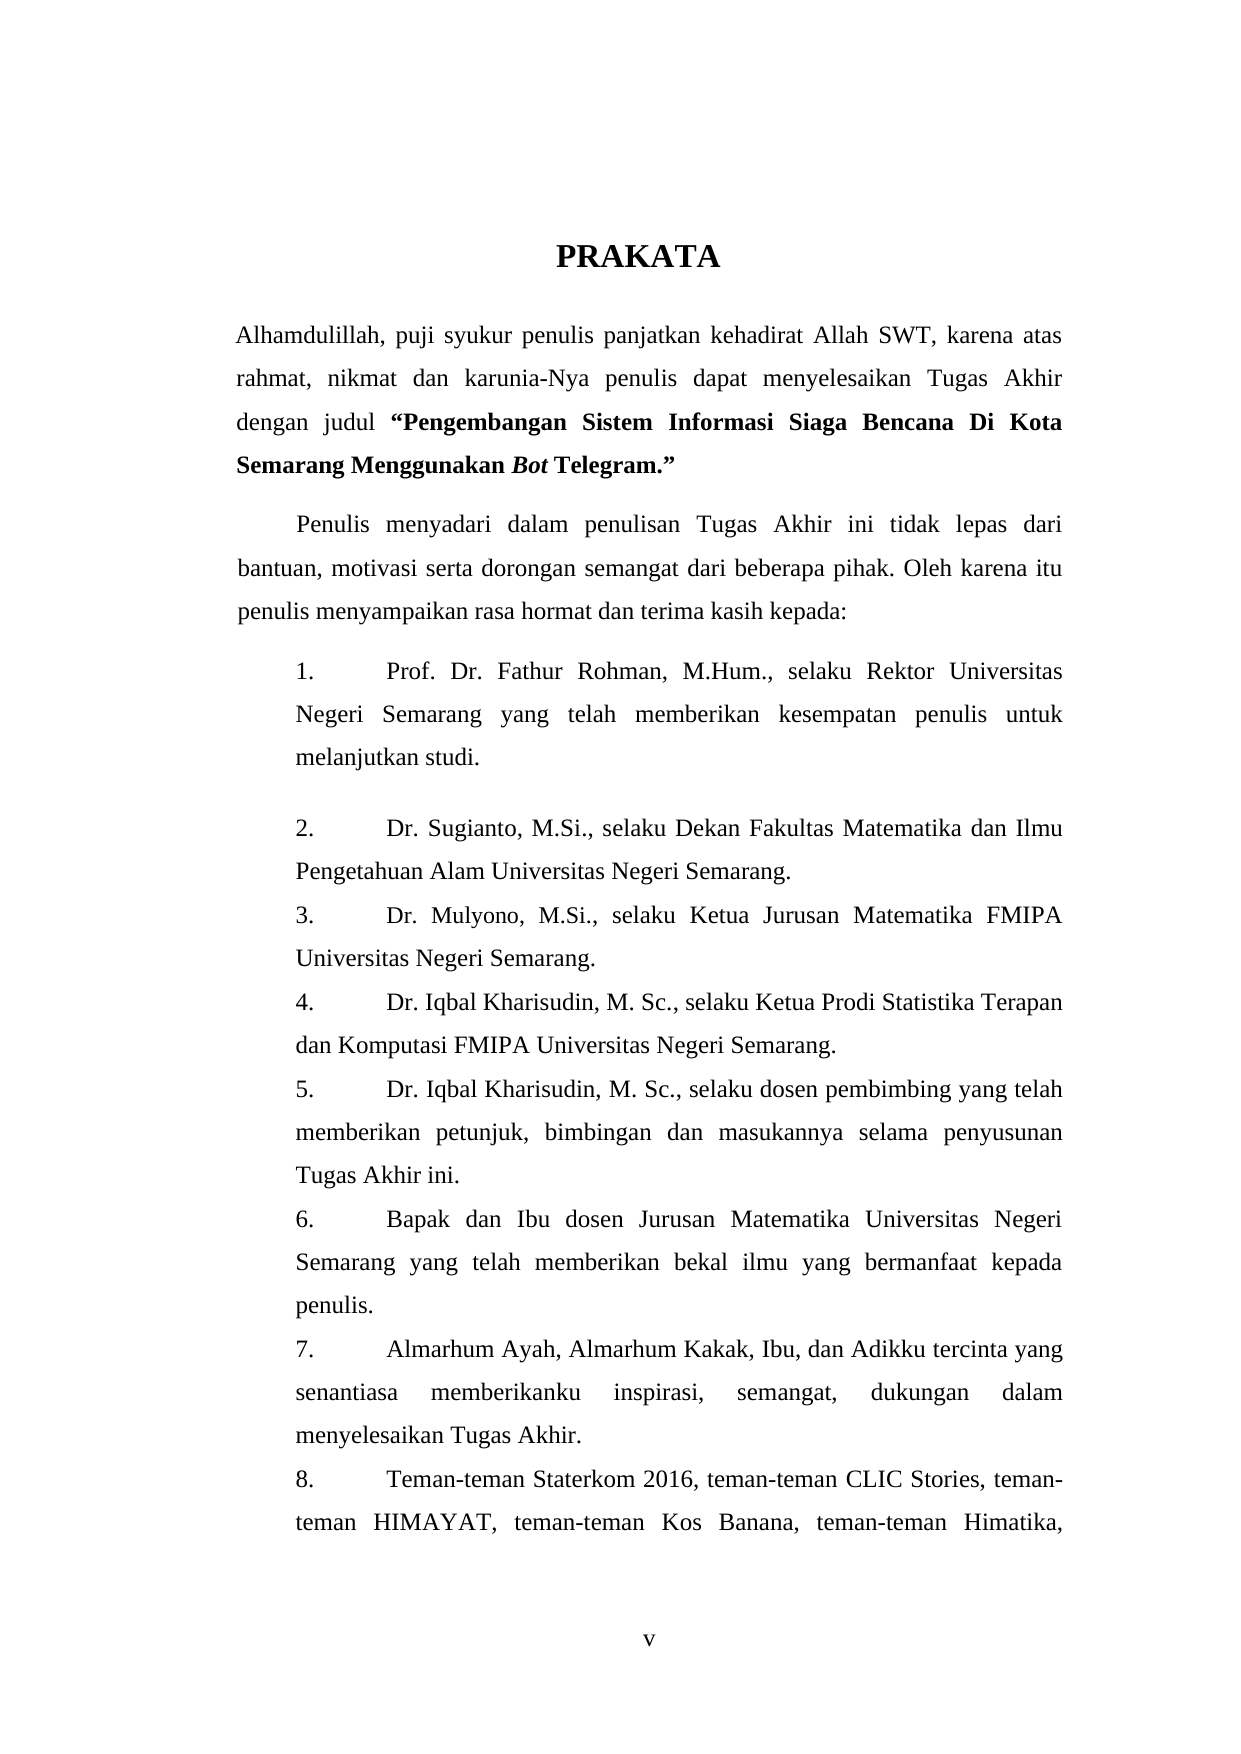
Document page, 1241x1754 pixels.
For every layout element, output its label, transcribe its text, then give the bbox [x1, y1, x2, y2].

list Bapak dan Ibu dosen Jurusan Matematika Universitas Negeri Semarang yang telah memberikan bekal ilmu yang bermanfaat kepada penulis. [295, 1204, 1063, 1319]
text Penulis menyadari dalam penulisan Tugas Akhir ini tidak lepas dari bantuan, motivasi serta dorongan semangat dari beberapa pihak. Oleh karena itu penulis menyampaikan rasa hormat dan terima kasih kepada: [237, 509, 1063, 624]
list Dr. Mulyono, M.Si., selaku Ketua Jurusan Matematika FMIPA Universitas Negeri Semarang. [295, 900, 1063, 972]
list Dr. Sugianto, M.Si., selaku Dekan Fakultas Matematika dan Ilmu Pengetahuan Alam Universitas Negeri Semarang. [295, 813, 1063, 885]
list Dr. Iqbal Kharisudin, M. Sc., selaku dosen pembimbing yang telah memberikan petunjuk, bimbingan dan masukannya selama penyusunan Tugas Akhir ini. [295, 1074, 1063, 1189]
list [295, 1464, 1063, 1536]
text Alhamdulillah, puji syukur penulis panjatkan kehadirat Allah SWT, karena atas rahmat, nikmat dan karunia-Nya penulis dapat menyelesaikan Tugas Akhir dengan judul “Pengembangan Sistem Informasi Siaga Bencana Di Kota Semarang Menggunakan Bot Telegram.” [235, 320, 1063, 478]
list Dr. Iqbal Kharisudin, M. Sc., selaku Ketua Prodi Statistika Terapan dan Komputasi FMIPA Universitas Negeri Semarang. [295, 987, 1063, 1059]
text PRAKATA [236, 236, 1040, 274]
list Prof. Dr. Fathur Rohman, M.Hum., selaku Rektor Universitas Negeri Semarang yang telah memberikan kesempatan penulis untuk melanjutkan studi. [295, 656, 1063, 771]
list Almarhum Ayah, Almarhum Kakak, Ibu, dan Adikku tercinta yang senantiasa memberikanku inspirasi, semangat, dukungan dalam menyelesaikan Tugas Akhir. [295, 1334, 1063, 1449]
